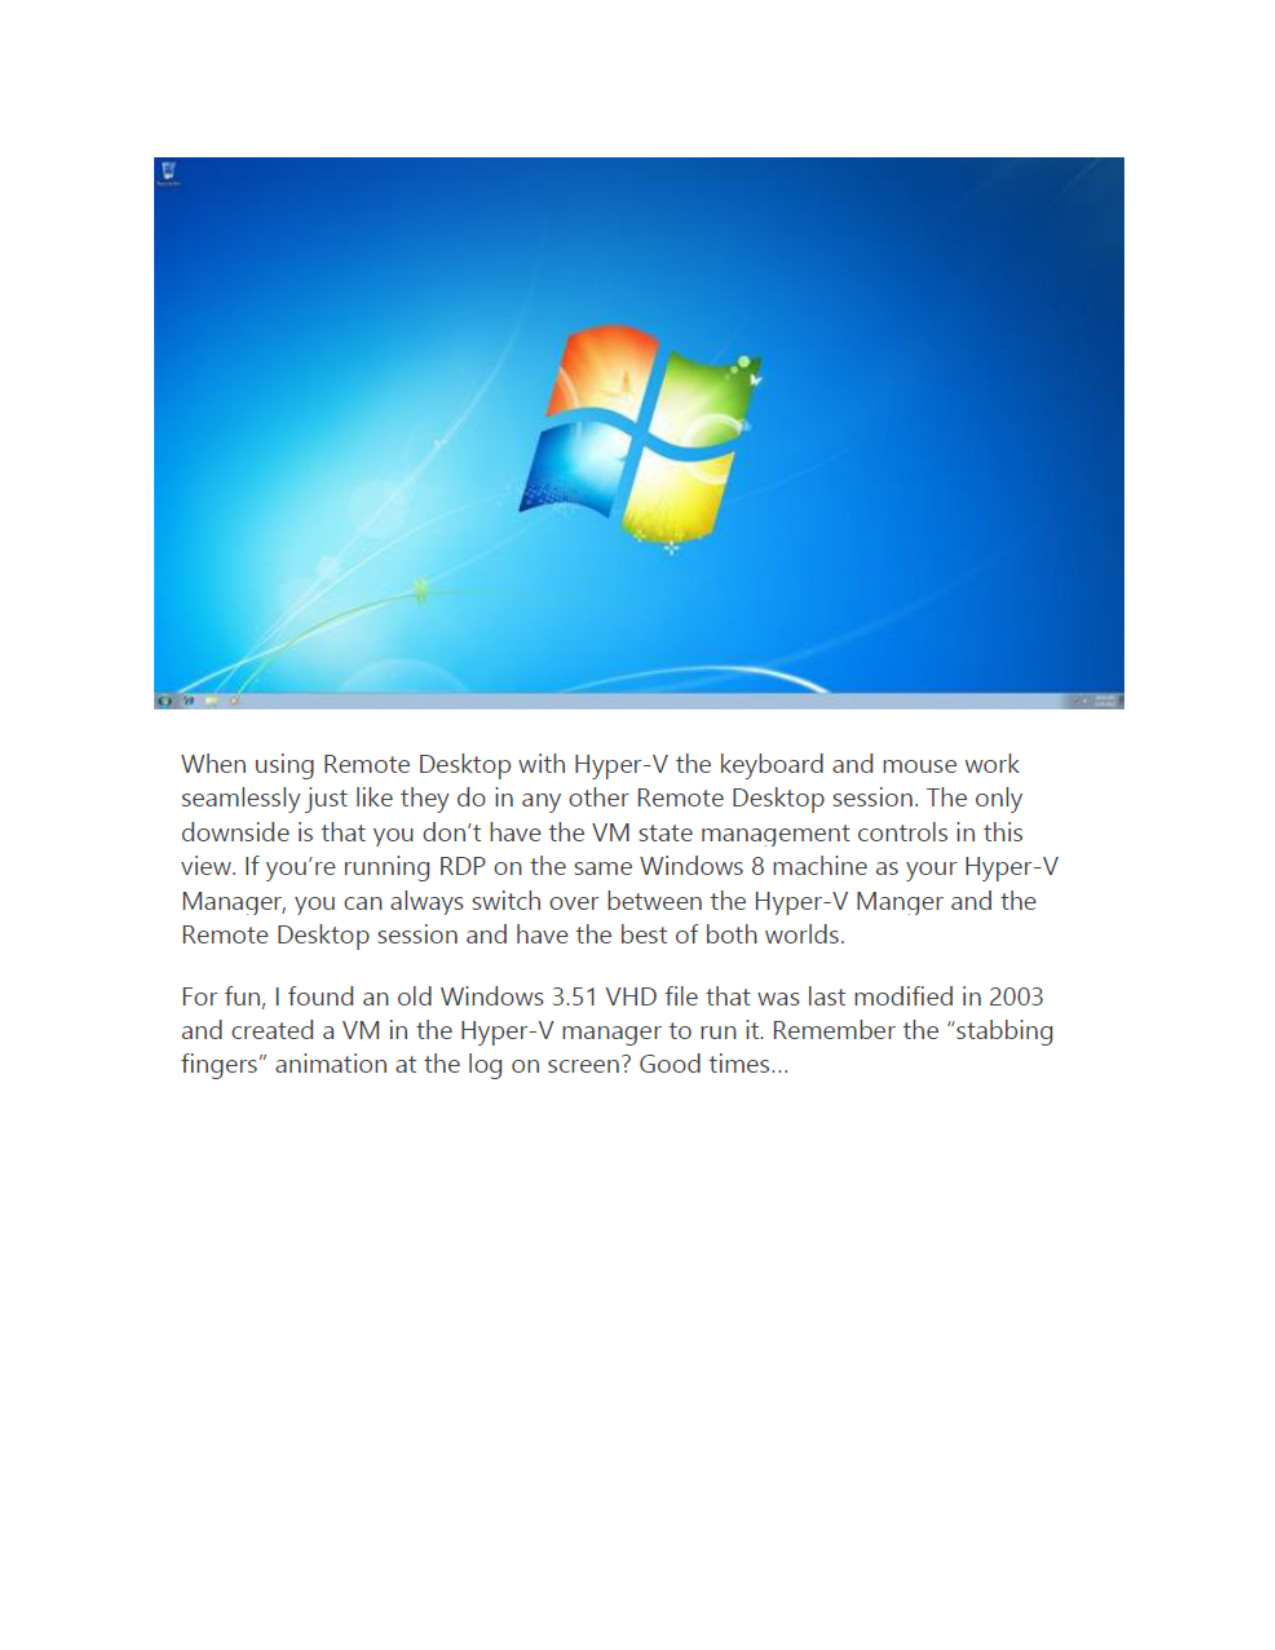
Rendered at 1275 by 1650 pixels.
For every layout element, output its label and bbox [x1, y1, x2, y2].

picture [150, 150, 1125, 718]
picture [150, 742, 1125, 1184]
